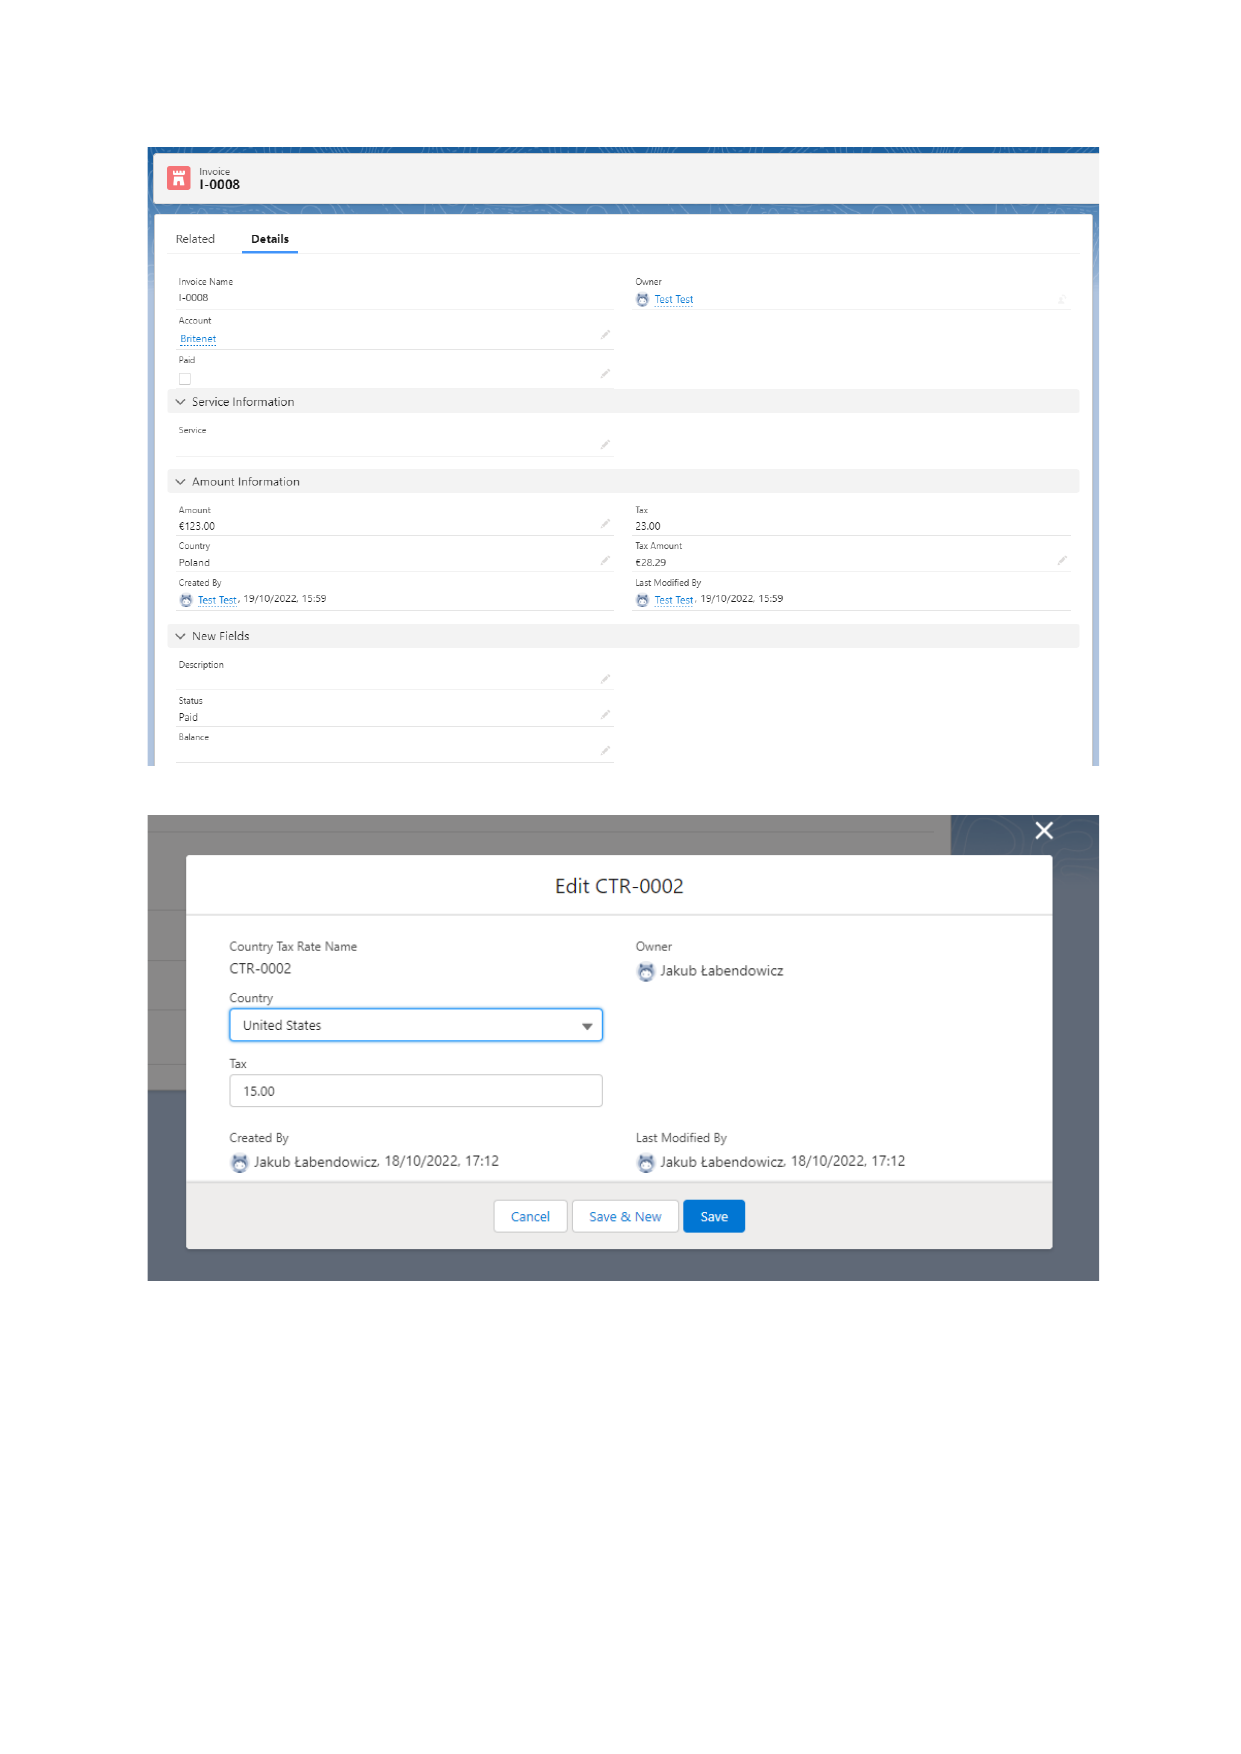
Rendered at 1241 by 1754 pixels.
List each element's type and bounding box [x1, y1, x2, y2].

picture [147, 147, 1100, 766]
picture [147, 815, 1100, 1281]
